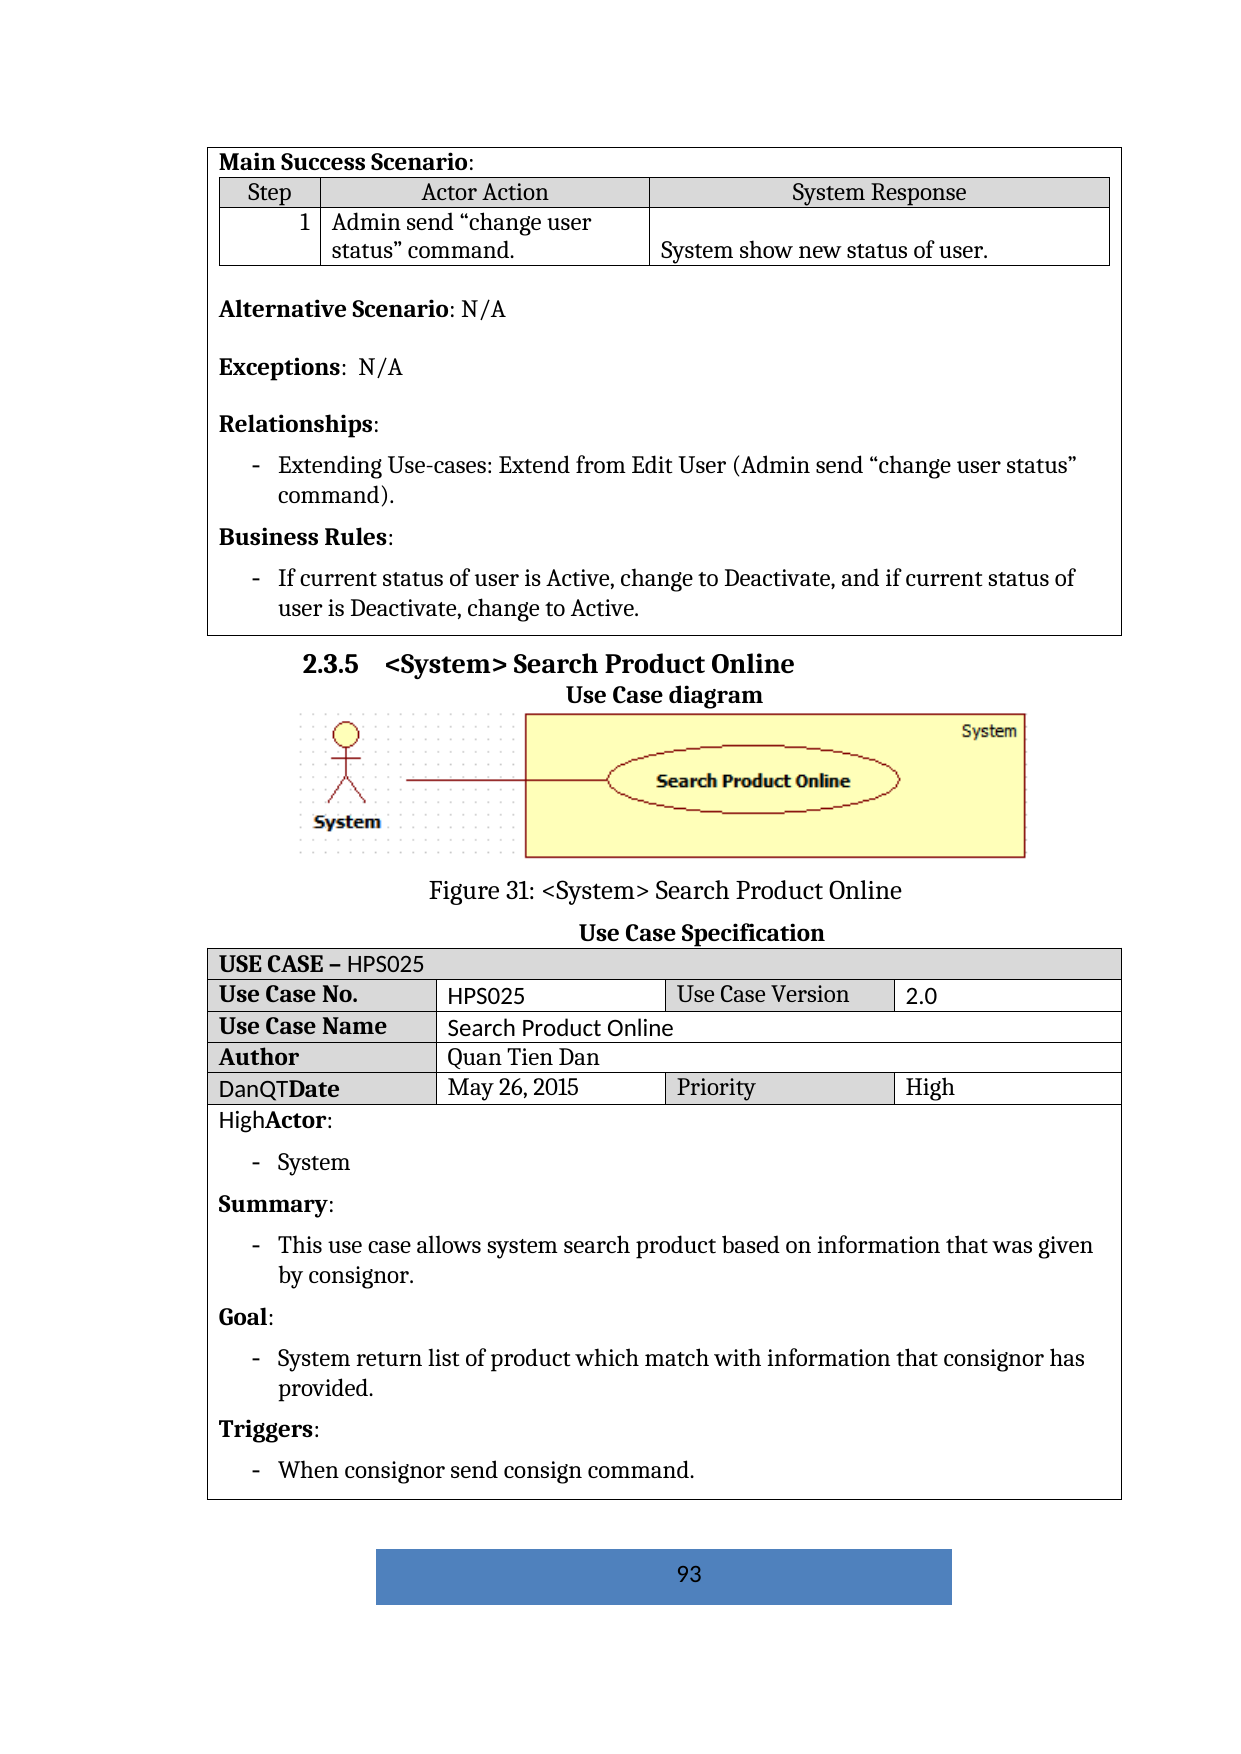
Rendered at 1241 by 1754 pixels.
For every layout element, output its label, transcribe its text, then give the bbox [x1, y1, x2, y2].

text Use Case diagram [207, 681, 1122, 709]
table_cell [208, 148, 1121, 635]
table_cell Use Case No. [208, 980, 436, 1011]
table_cell Use Case Version [666, 980, 894, 1011]
table_cell Priority [666, 1073, 894, 1104]
list Use Case Specification [282, 919, 1122, 948]
subtitle <System> Search Product Online [303, 648, 1122, 681]
table_cell Use Case Name [208, 1012, 436, 1042]
table_cell [437, 980, 665, 1011]
table_header USE CASE – [208, 949, 1121, 979]
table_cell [208, 1105, 1121, 1499]
table_cell Date [208, 1073, 436, 1104]
table_cell [437, 1012, 1121, 1042]
picture [297, 709, 1032, 863]
table_cell Author [208, 1043, 436, 1072]
